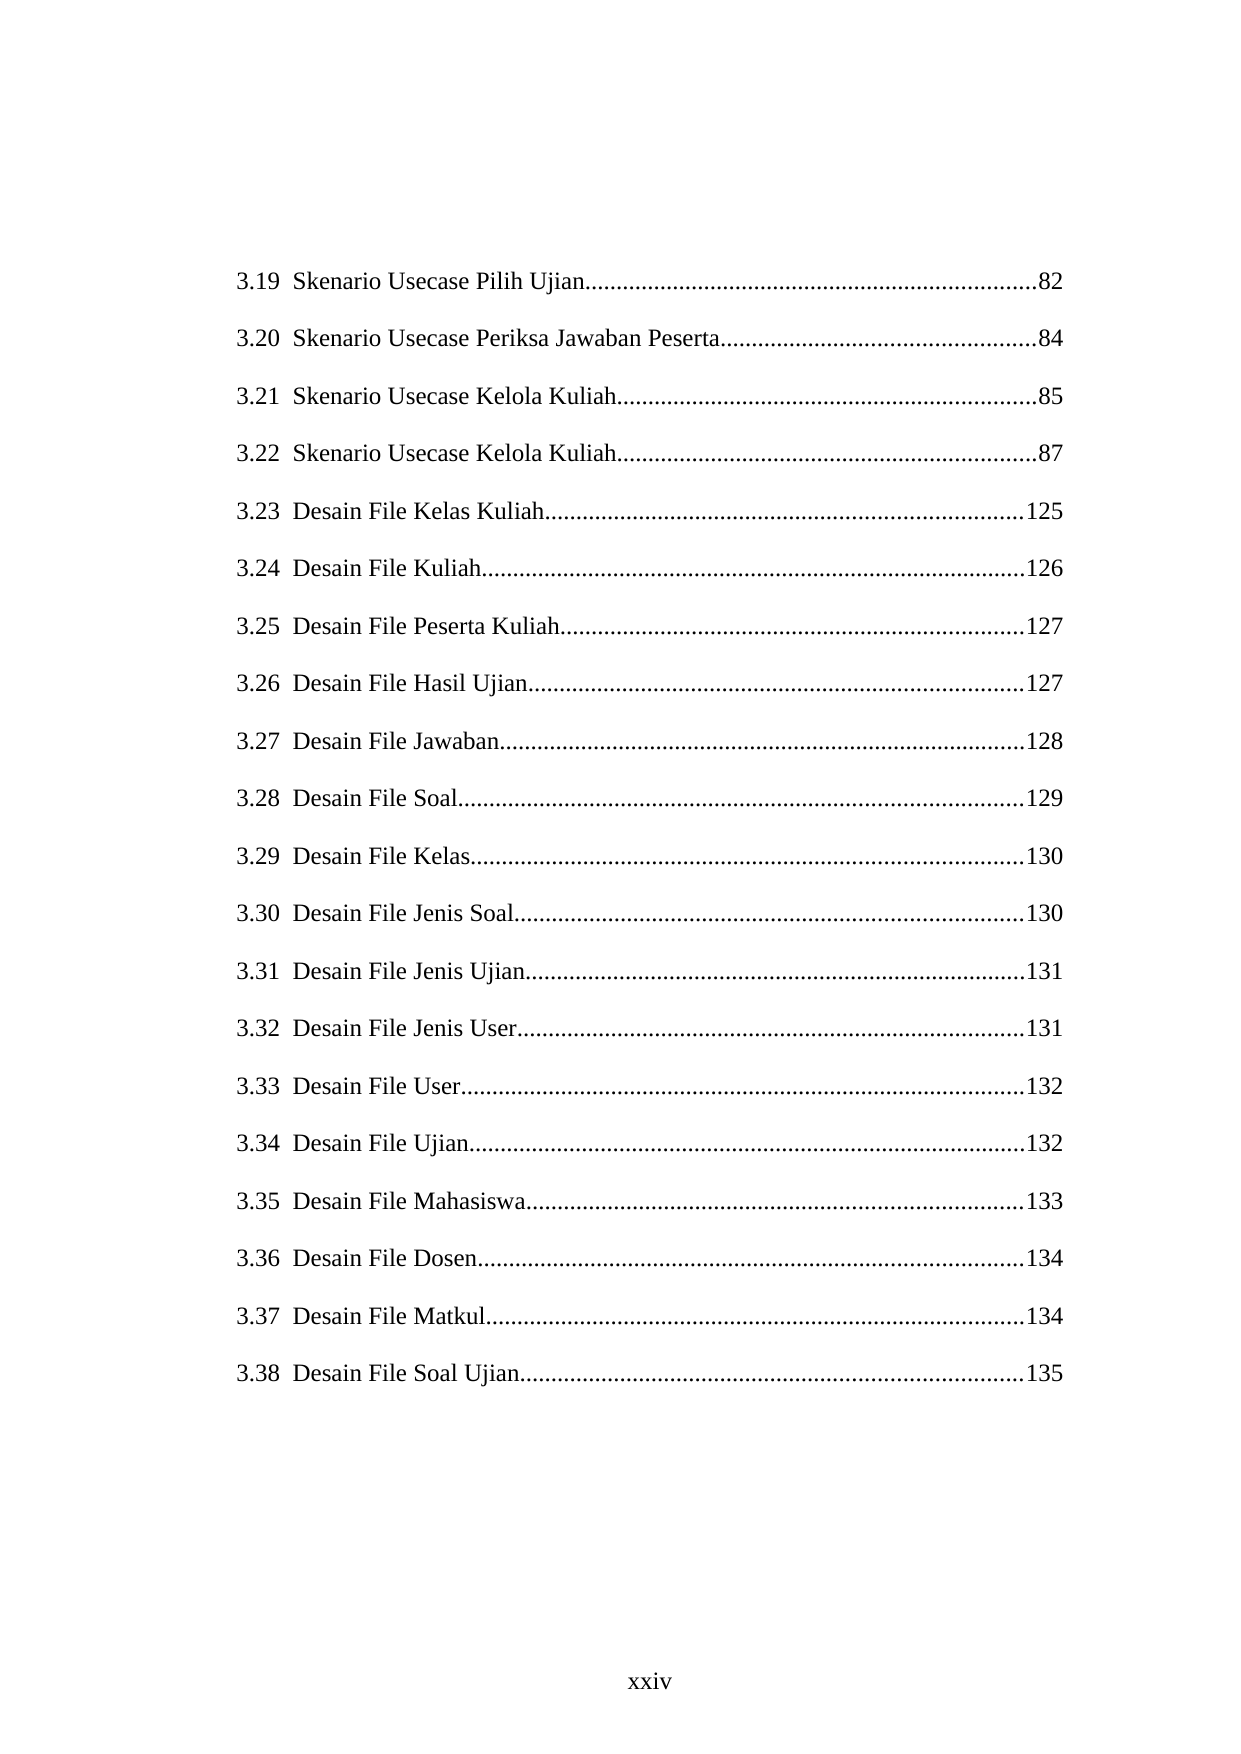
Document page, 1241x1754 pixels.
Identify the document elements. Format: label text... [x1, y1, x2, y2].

text 3.35 Desain File Mahasiswa 133 [236, 1186, 1063, 1214]
text 3.22 Skenario Usecase Kelola Kuliah 87 [236, 438, 1063, 467]
text 3.33 Desain File User 132 [236, 1071, 1063, 1099]
text 3.26 Desain File Hasil Ujian 127 [236, 668, 1063, 697]
text 3.27 Desain File Jawaban 128 [236, 726, 1063, 754]
text 3.19 Skenario Usecase Pilih Ujian 82 [236, 266, 1063, 294]
text 3.28 Desain File Soal 129 [236, 783, 1063, 812]
text 3.20 Skenario Usecase Periksa Jawaban Peserta 84 [236, 323, 1063, 352]
text 3.30 Desain File Jenis Soal 130 [236, 898, 1063, 927]
text 3.38 Desain File Soal Ujian 135 [236, 1358, 1063, 1387]
text 3.32 Desain File Jenis User 131 [236, 1013, 1063, 1042]
text 3.23 Desain File Kelas Kuliah 125 [236, 496, 1063, 524]
text 3.34 Desain File Ujian 132 [236, 1128, 1063, 1157]
text 3.21 Skenario Usecase Kelola Kuliah 85 [236, 381, 1063, 409]
text 3.24 Desain File Kuliah 126 [236, 553, 1063, 582]
text 3.36 Desain File Dosen 134 [236, 1243, 1063, 1272]
text 3.25 Desain File Peserta Kuliah 127 [236, 611, 1063, 639]
text 3.31 Desain File Jenis Ujian 131 [236, 956, 1063, 984]
text 3.37 Desain File Matkul 134 [236, 1301, 1063, 1329]
text 3.29 Desain File Kelas 130 [236, 841, 1063, 869]
